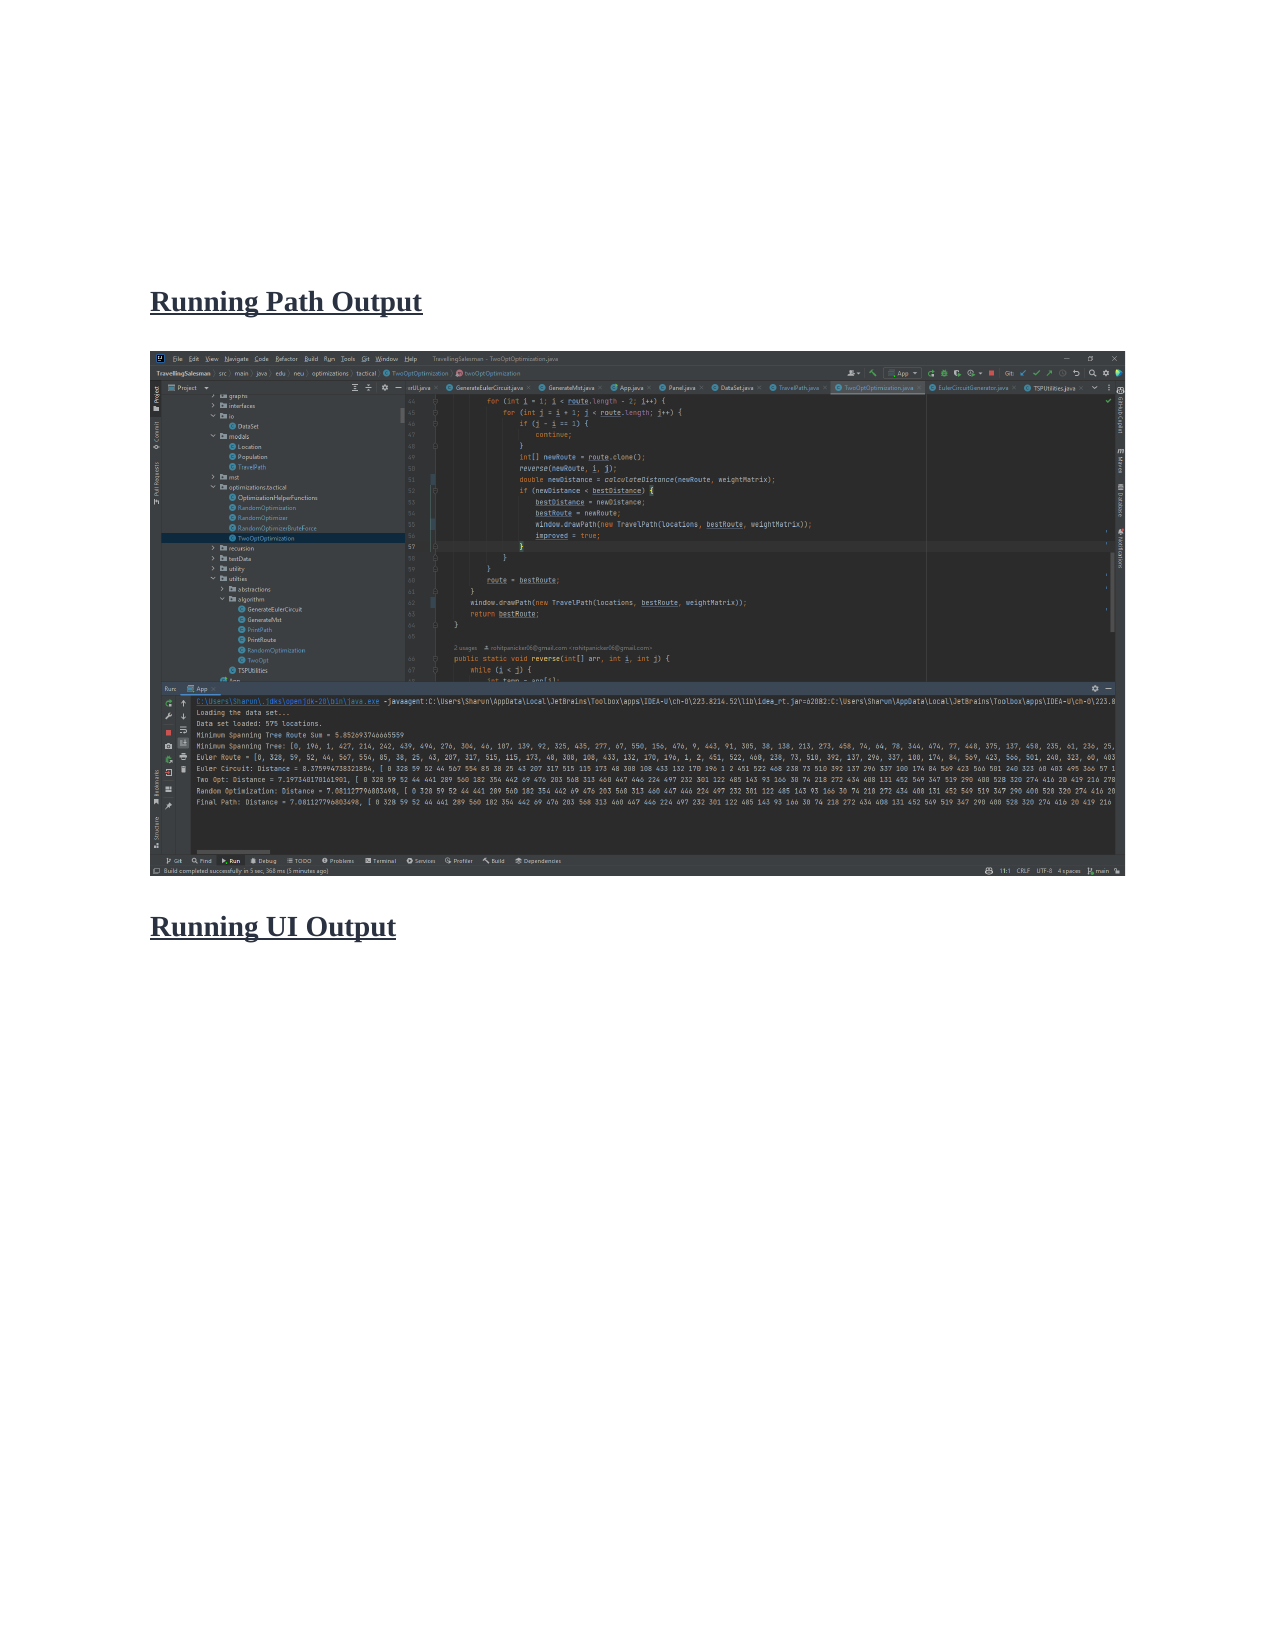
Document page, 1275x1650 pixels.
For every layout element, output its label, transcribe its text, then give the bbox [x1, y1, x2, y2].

picture [150, 351, 1125, 876]
text Running UI Output [150, 909, 1125, 942]
text Running Path Output [150, 284, 1125, 318]
